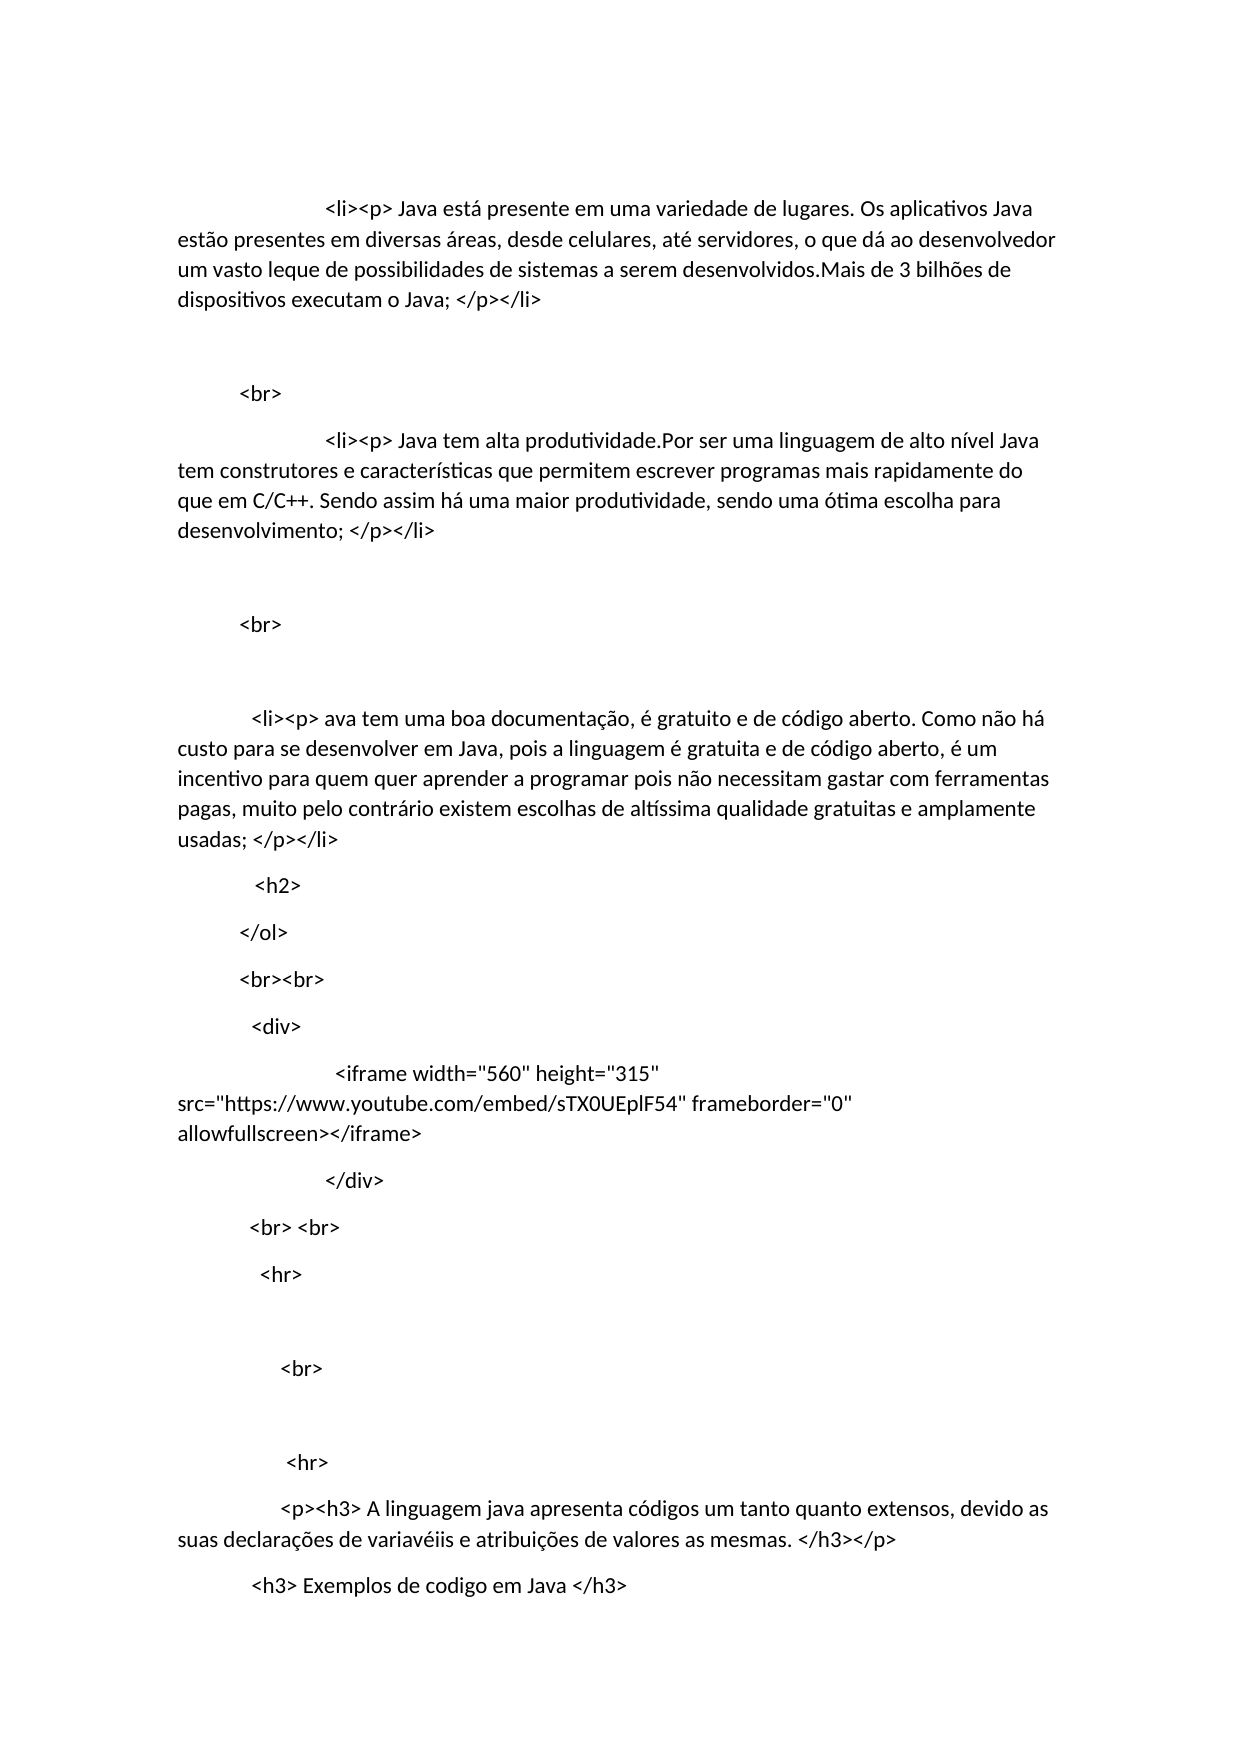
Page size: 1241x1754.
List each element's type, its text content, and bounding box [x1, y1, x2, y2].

text <li><p> ava tem uma boa documentação, é gratuito e de código aberto. Como não há custo para se desenvolver em Java, pois a linguagem é gratuita e de código aberto, é um incentivo para quem quer aprender a programar pois não necessitam gastar com ferramentas pagas, muito pelo contrário existem escolhas de altíssima qualidade gratuitas e amplamente usadas; </p></li> [177, 704, 1063, 853]
text <li><p> Java tem alta produtividade.Por ser uma linguagem de alto nível Java tem construtores e características que permitem escrever programas mais rapidamente do que em C/C++. Sendo assim há uma maior produtividade, sendo uma ótima escolha para desenvolvimento; </p></li> [177, 426, 1063, 544]
text <div> [177, 1012, 1063, 1040]
text <br> [177, 379, 1063, 407]
text <br> [177, 1354, 1063, 1382]
text </div> [177, 1166, 1063, 1194]
text <br><br> [177, 965, 1063, 993]
text <p><h3> A linguagem java apresenta códigos um tanto quanto extensos, devido as suas declarações de variavéiis e atribuições de valores as mesmas. </h3></p> [177, 1494, 1063, 1553]
text <hr> [177, 1260, 1063, 1288]
text <iframe width="560" height="315" src="https://www.youtube.com/embed/sTX0UEplF54" frameborder="0" allowfullscreen></iframe> [177, 1059, 1063, 1147]
text <hr> [177, 1448, 1063, 1476]
text <li><p> Java está presente em uma variedade de lugares. Os aplicativos Java estão presentes em diversas áreas, desde celulares, até servidores, o que dá ao desenvolvedor um vasto leque de possibilidades de sistemas a serem desenvolvidos.Mais de 3 bilhões de dispositivos executam o Java; </p></li> [177, 194, 1063, 313]
text <h3> Exemplos de codigo em Java </h3> [177, 1572, 1063, 1599]
text <br> [177, 610, 1063, 638]
text <br> <br> [177, 1213, 1063, 1241]
text <h2> [177, 872, 1063, 899]
text </ol> [177, 918, 1063, 946]
